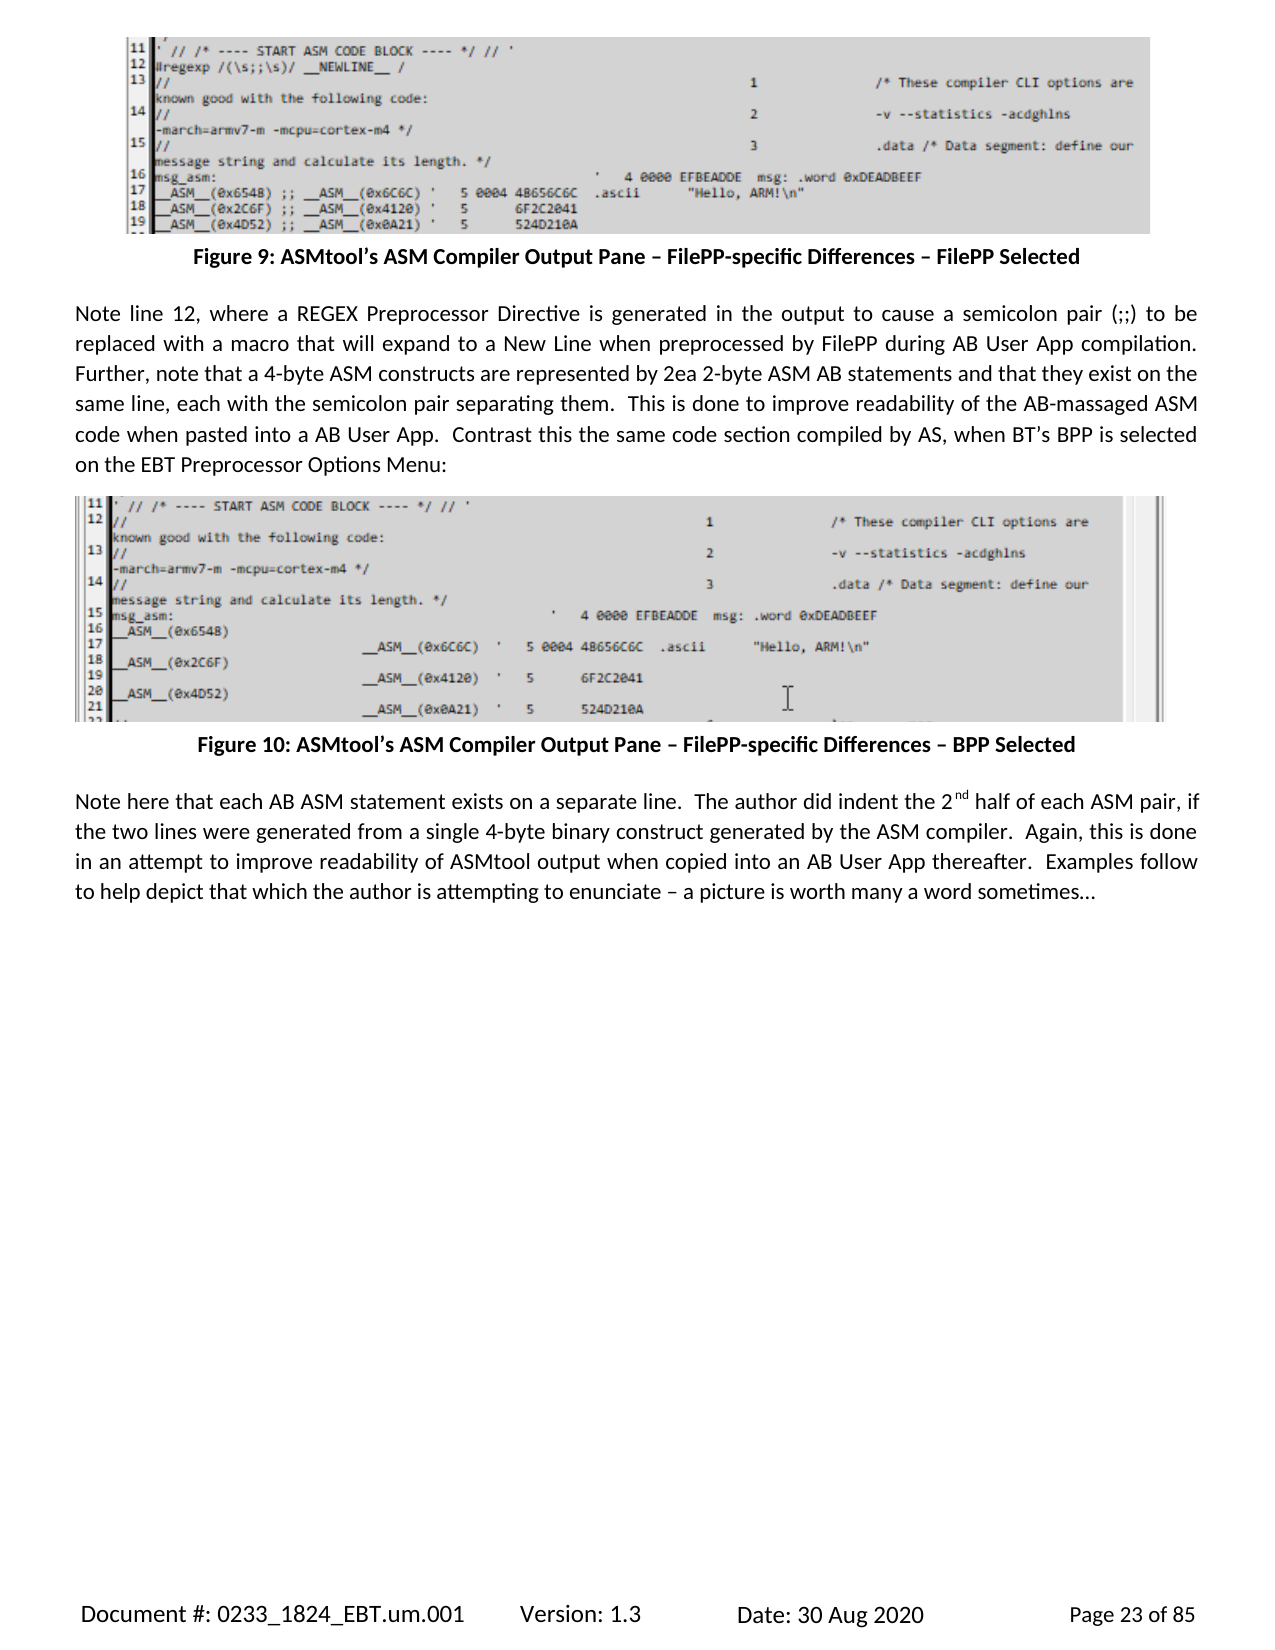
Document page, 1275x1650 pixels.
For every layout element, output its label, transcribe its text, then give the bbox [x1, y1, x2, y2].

text Note line 12, where a REGEX Preprocessor Directive is generated in the output to cause a semicolon pair (;;) to be replaced with a macro that will expand to a New Line when preprocessed by FilePP during AB User App compilation. Further, note that a 4-byte ASM constructs are represented by 2ea 2-byte ASM AB statements and that they exist on the same line, each with the semicolon pair separating them. This is done to improve readability of the AB-massaged ASM code when pasted into a AB User App. Contrast this the same code section compiled by AS, when BT’s BPP is selected on the EBT Preprocessor Options Menu: [75, 299, 1200, 478]
picture [75, 496, 1167, 722]
text Note here that each AB ASM statement exists on a separate line. The author did indent the 2nd half of each ASM pair, if the two lines were generated from a single 4-byte binary construct generated by the ASM compiler. Again, this is done in an attempt to improve readability of ASMtool output when copied into an AB User App thereafter. Examples follow to help depict that which the author is attempting to enunciate – a picture is worth many a word sometimes… [75, 787, 1200, 906]
picture [125, 37, 1150, 234]
